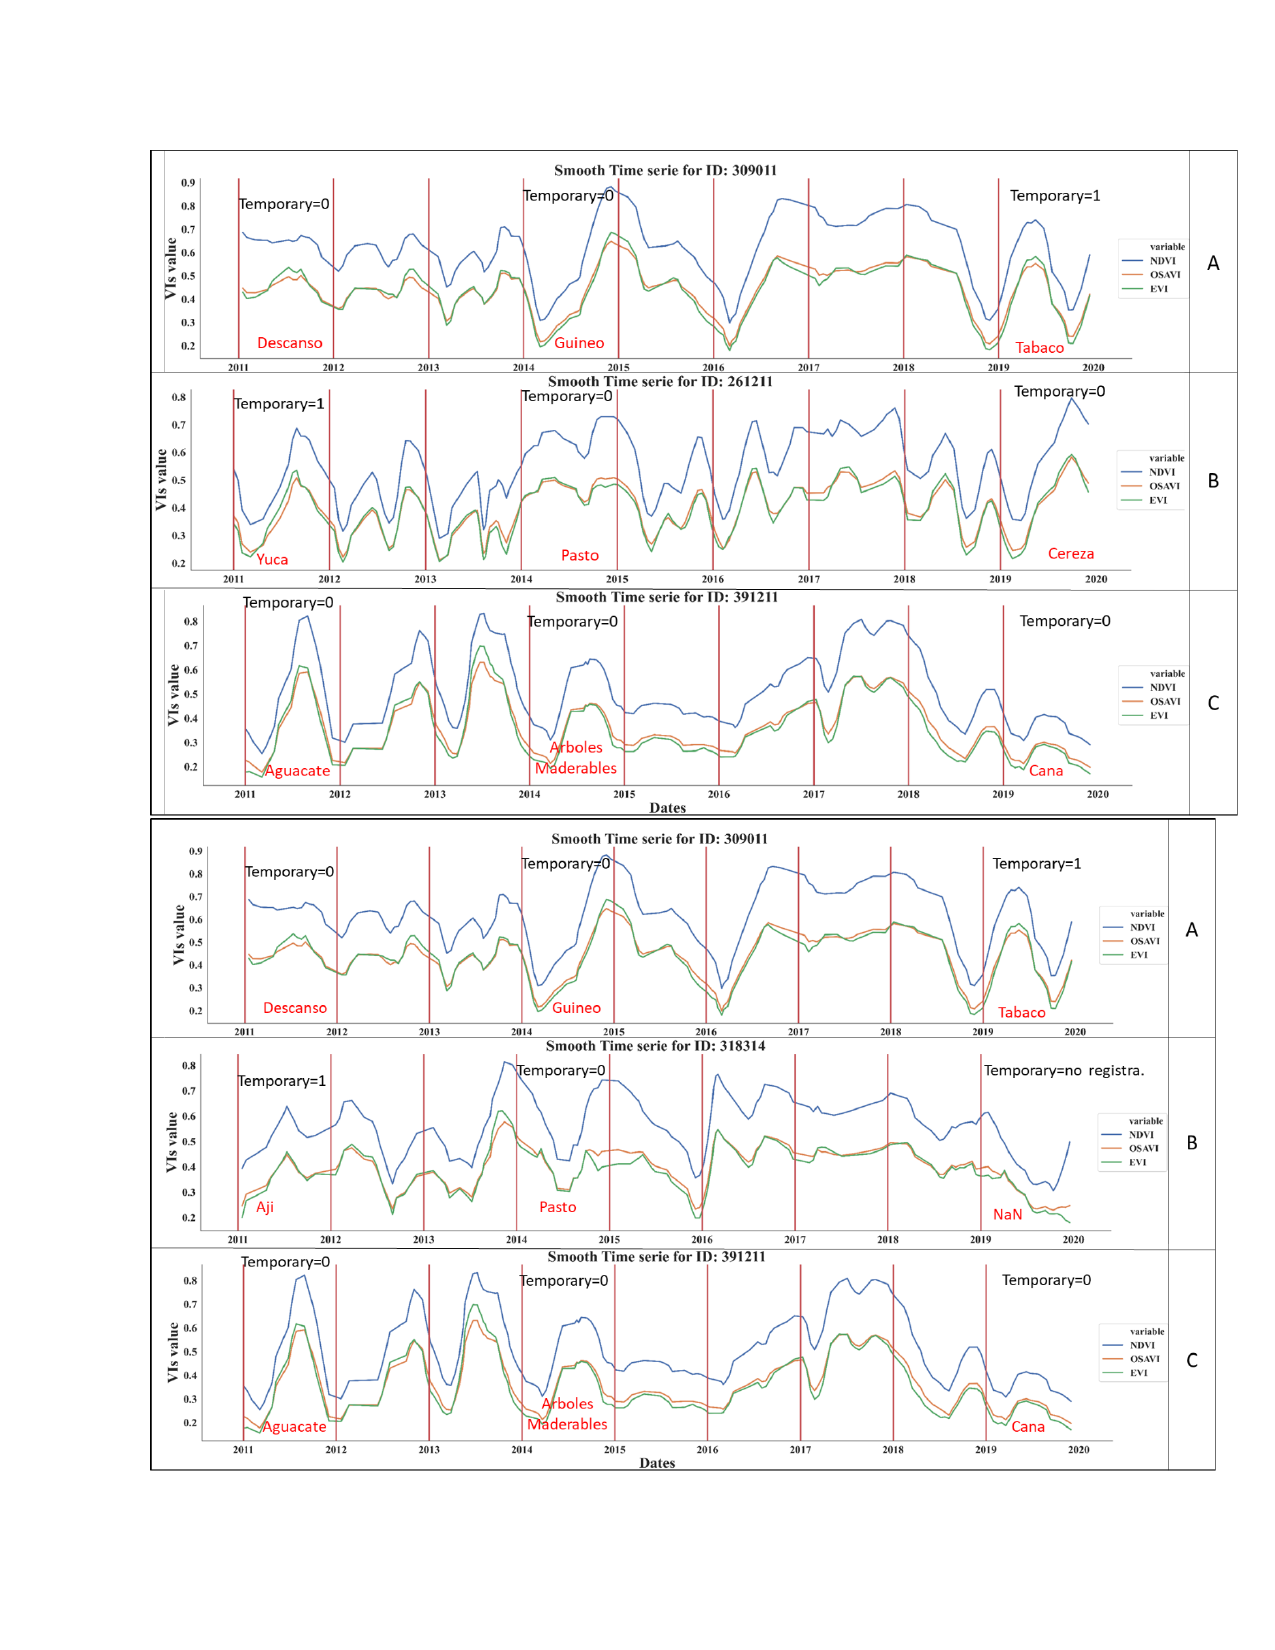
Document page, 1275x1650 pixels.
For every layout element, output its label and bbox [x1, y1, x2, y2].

picture [150, 150, 1238, 816]
picture [150, 818, 1216, 1471]
